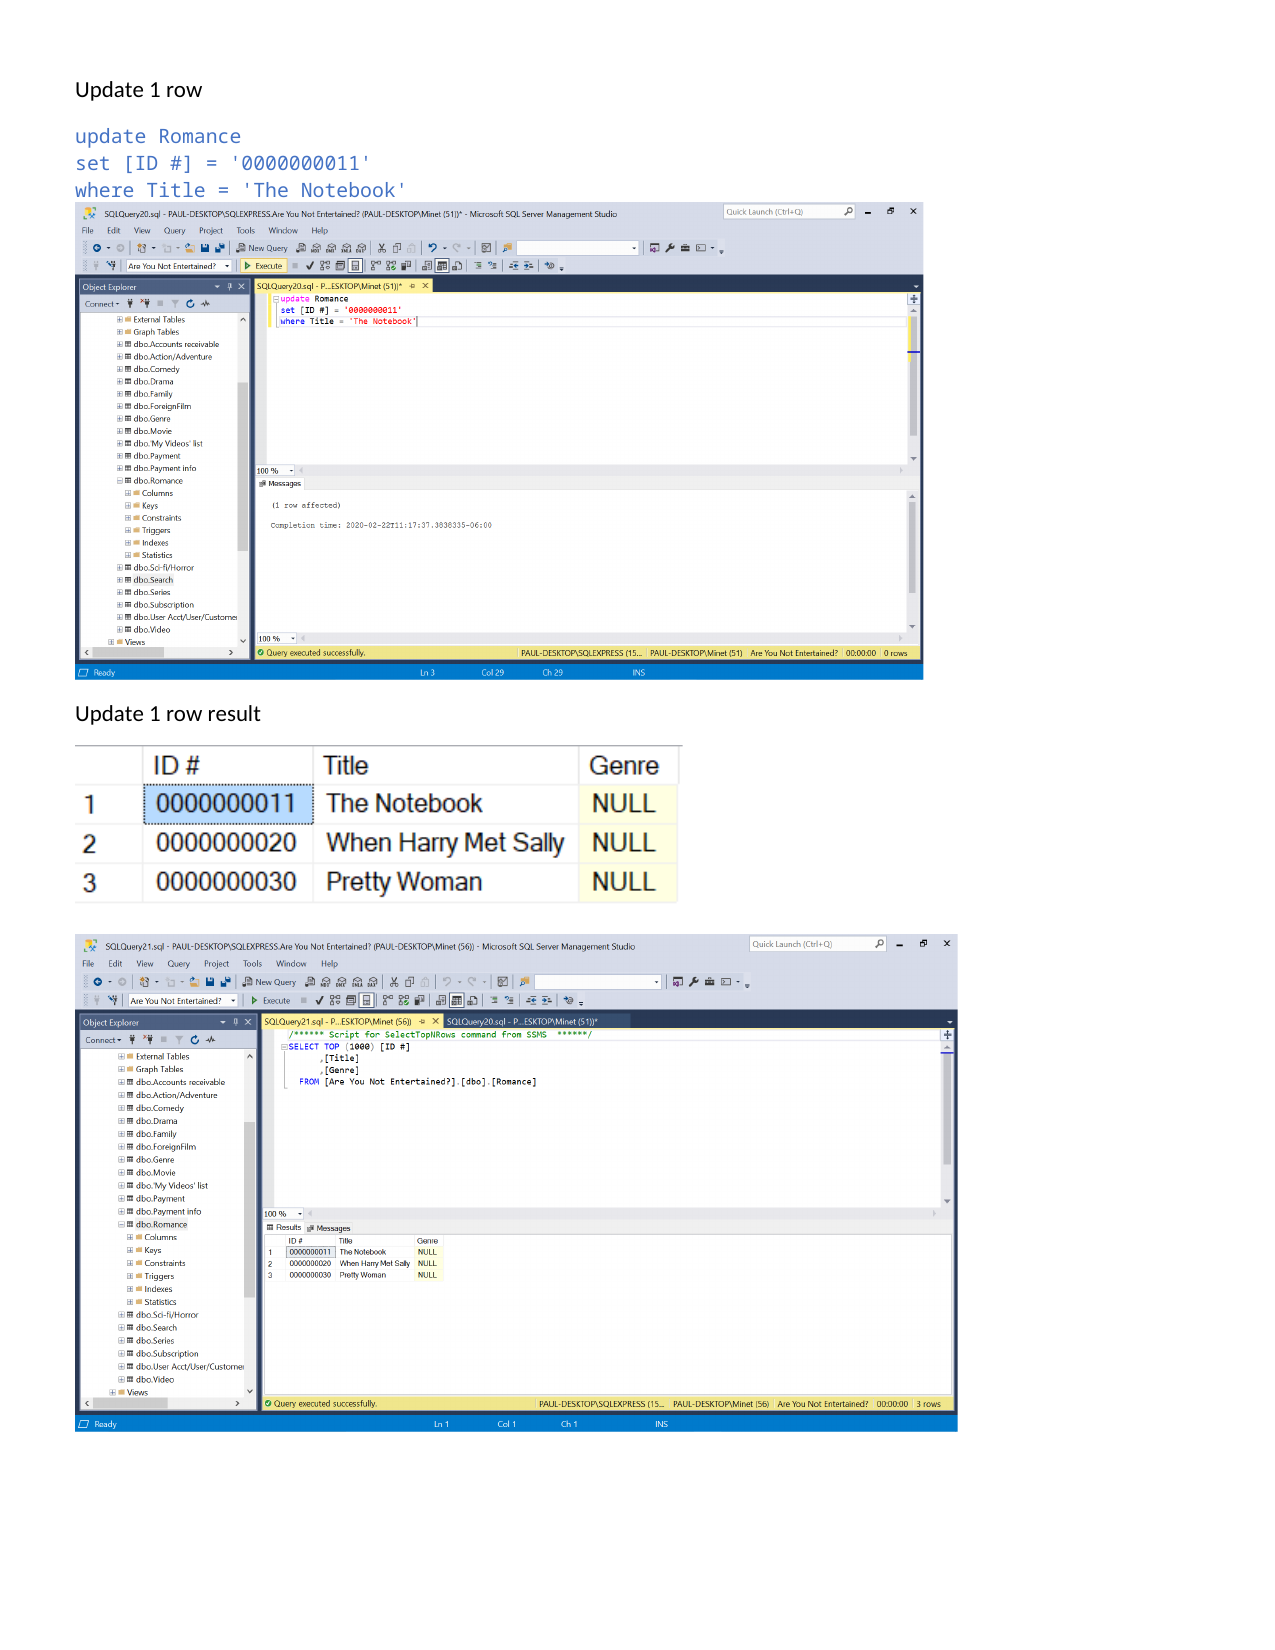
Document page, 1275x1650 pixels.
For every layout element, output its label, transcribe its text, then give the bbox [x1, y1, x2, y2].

picture [75, 745, 683, 916]
text update Romance [75, 122, 1200, 149]
text Update 1 row [75, 75, 1200, 103]
text Update 1 row result [75, 699, 1200, 727]
picture [75, 202, 924, 680]
text set [ID #] = '0000000011' [75, 149, 1200, 176]
picture [75, 934, 958, 1432]
text where Title = 'The Notebook' [75, 176, 1200, 203]
